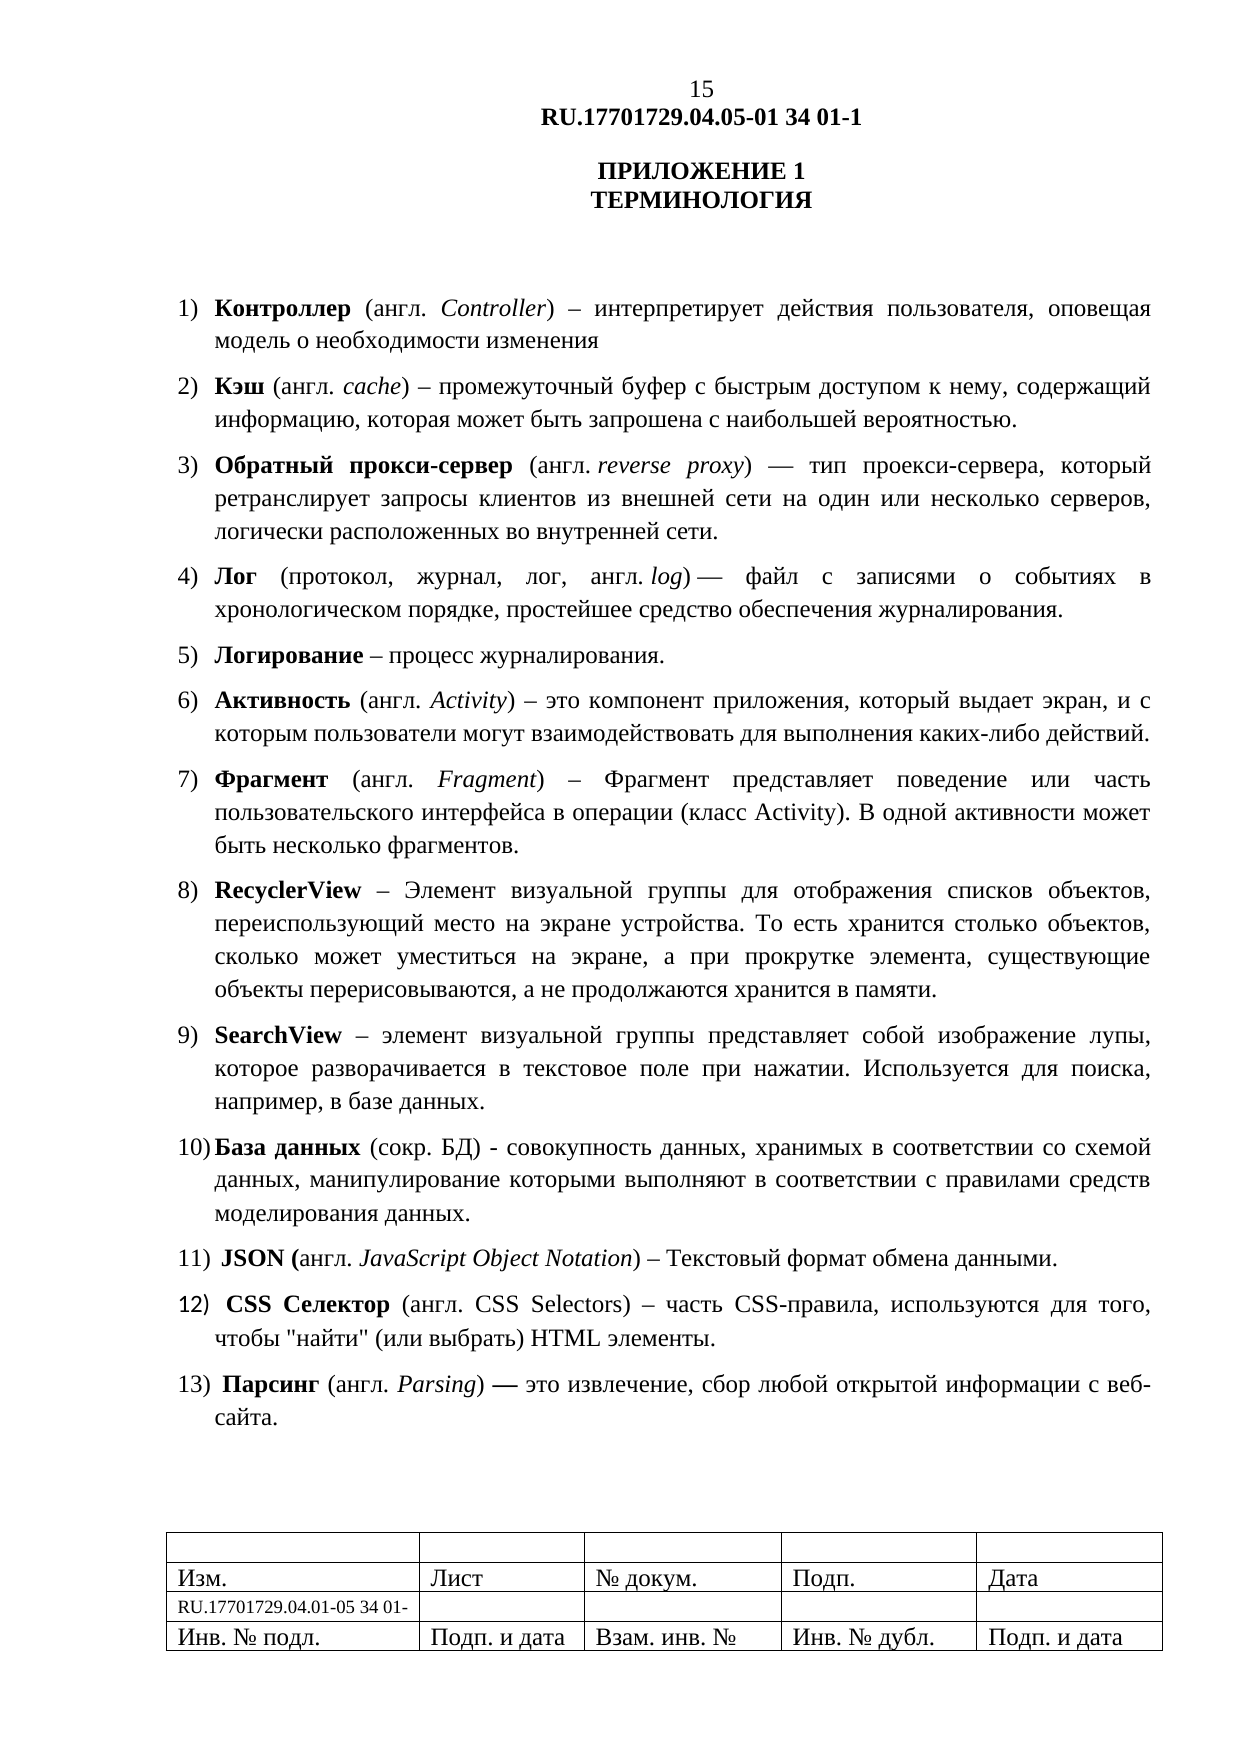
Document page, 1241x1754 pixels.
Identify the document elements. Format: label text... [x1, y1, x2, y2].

list CSS Селектор (англ. CSS Selectors) – часть CSS-правила, используются для того, чтобы "найти" (или выбрать) HTML элементы. [177, 1289, 1152, 1352]
list SearchView – элемент визуальной группы представляет собой изображение лупы, которое разворачивается в текстовое поле при нажатии. Используется для поиска, например, в базе данных. [177, 1020, 1152, 1115]
list Логирование – процесс журналирования. [177, 640, 1152, 668]
list Обратный прокси-сервер (англ. reverse proxy) — тип проекси-сервера, который ретранслирует запросы клиентов из внешней сети на один или несколько серверов, логически расположенных во внутренней сети. [177, 450, 1152, 544]
list База данных (сокр. БД) - совокупность данных, хранимых в соответствии со схемой данных, манипулирование которыми выполняют в соответствии с правилами средств моделирования данных. [177, 1132, 1152, 1226]
list Активность (англ. Activity) – это компонент приложения, который выдает экран, и с которым пользователи могут взаимодействовать для выполнения каких-либо действий. [177, 685, 1152, 747]
list Кэш (англ. cache) – промежуточный буфер с быстрым доступом к нему, содержащий информацию, которая может быть запрошена с наибольшей вероятностью. [177, 371, 1152, 433]
list Парсинг (англ. Parsing) — это извлечение, сбор любой открытой информации с веб-сайта. [177, 1369, 1152, 1431]
list JSON (англ. JavaScript Object Notation) – Текстовый формат обмена данными. [177, 1243, 1152, 1272]
list RecyclerView – Элемент визуальной группы для отображения списков объектов, переиспользующий место на экране устройства. То есть хранится столько объектов, сколько может уместиться на экране, а при прокрутке элемента, существующие объекты перерисовываются, а не продолжаются хранится в памяти. [177, 875, 1152, 1003]
list Фрагмент (англ. Fragment) – Фрагмент представляет поведение или часть пользовательского интерфейса в операции (класс Activity). В одной активности может быть несколько фрагментов. [177, 764, 1152, 859]
list Лог (протокол, журнал, лог, англ. log) — файл с записями о событиях в хронологическом порядке, простейшее средство обеспечения журналирования. [177, 561, 1152, 623]
list Контроллер (англ. Controller) – интерпретирует действия пользователя, оповещая модель о необходимости изменения [177, 293, 1152, 354]
subtitle ПРИЛОЖЕНИЕ 1 ТЕРМИНОЛОГИЯ [251, 156, 1152, 214]
